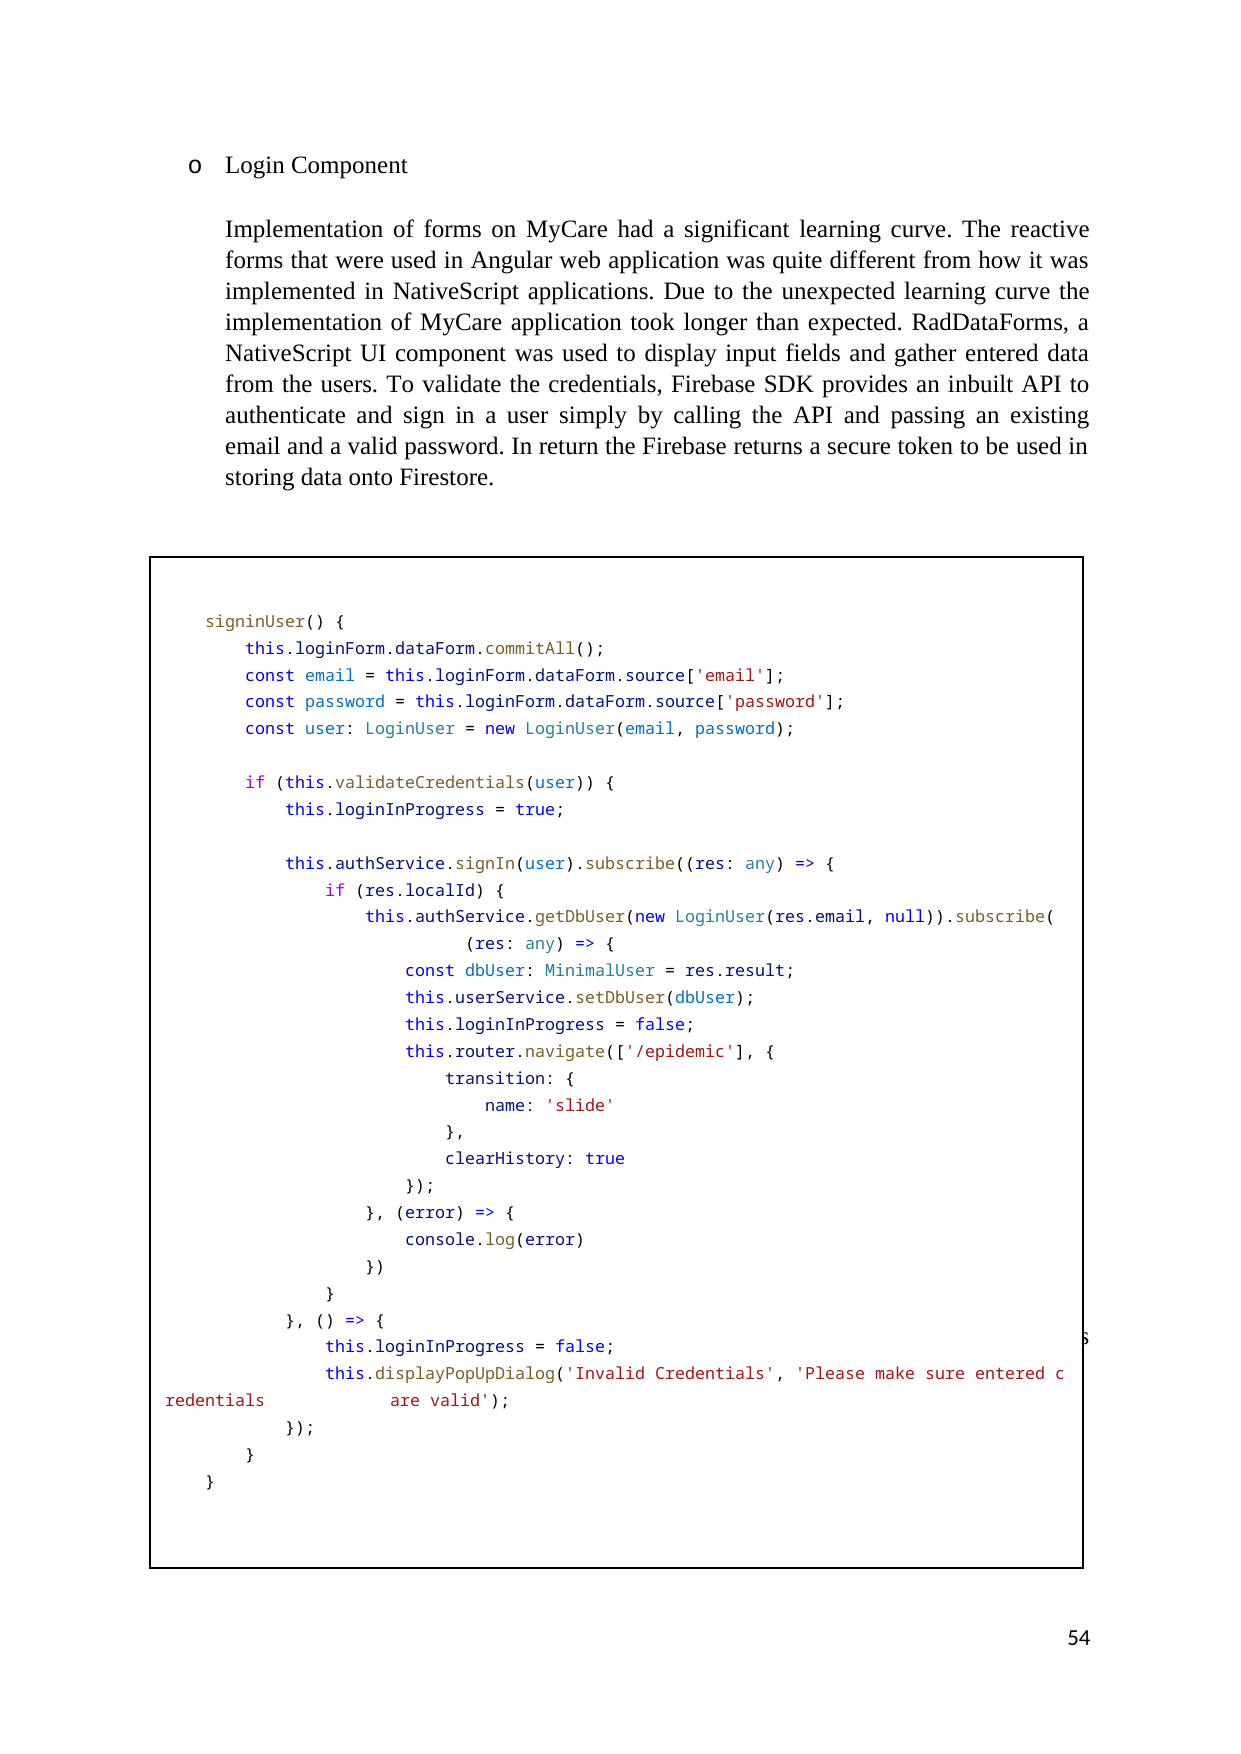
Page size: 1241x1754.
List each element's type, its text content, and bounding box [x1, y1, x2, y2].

text Implementation of forms on MyCare had a significant learning curve. The reactive forms that were used in Angular web application was quite different from how it was implemented in NativeScript applications. Due to the unexpected learning curve the implementation of MyCare application took longer than expected. RadDataForms, a NativeScript UI component was used to display input fields and gather entered data from the users. To validate the credentials, Firebase SDK provides an inbuilt API to authenticate and sign in a user simply by calling the API and passing an existing email and a valid password. In return the Firebase returns a secure token to be used in storing data onto Firestore. [225, 214, 1090, 491]
list Login Component [187, 150, 1090, 181]
